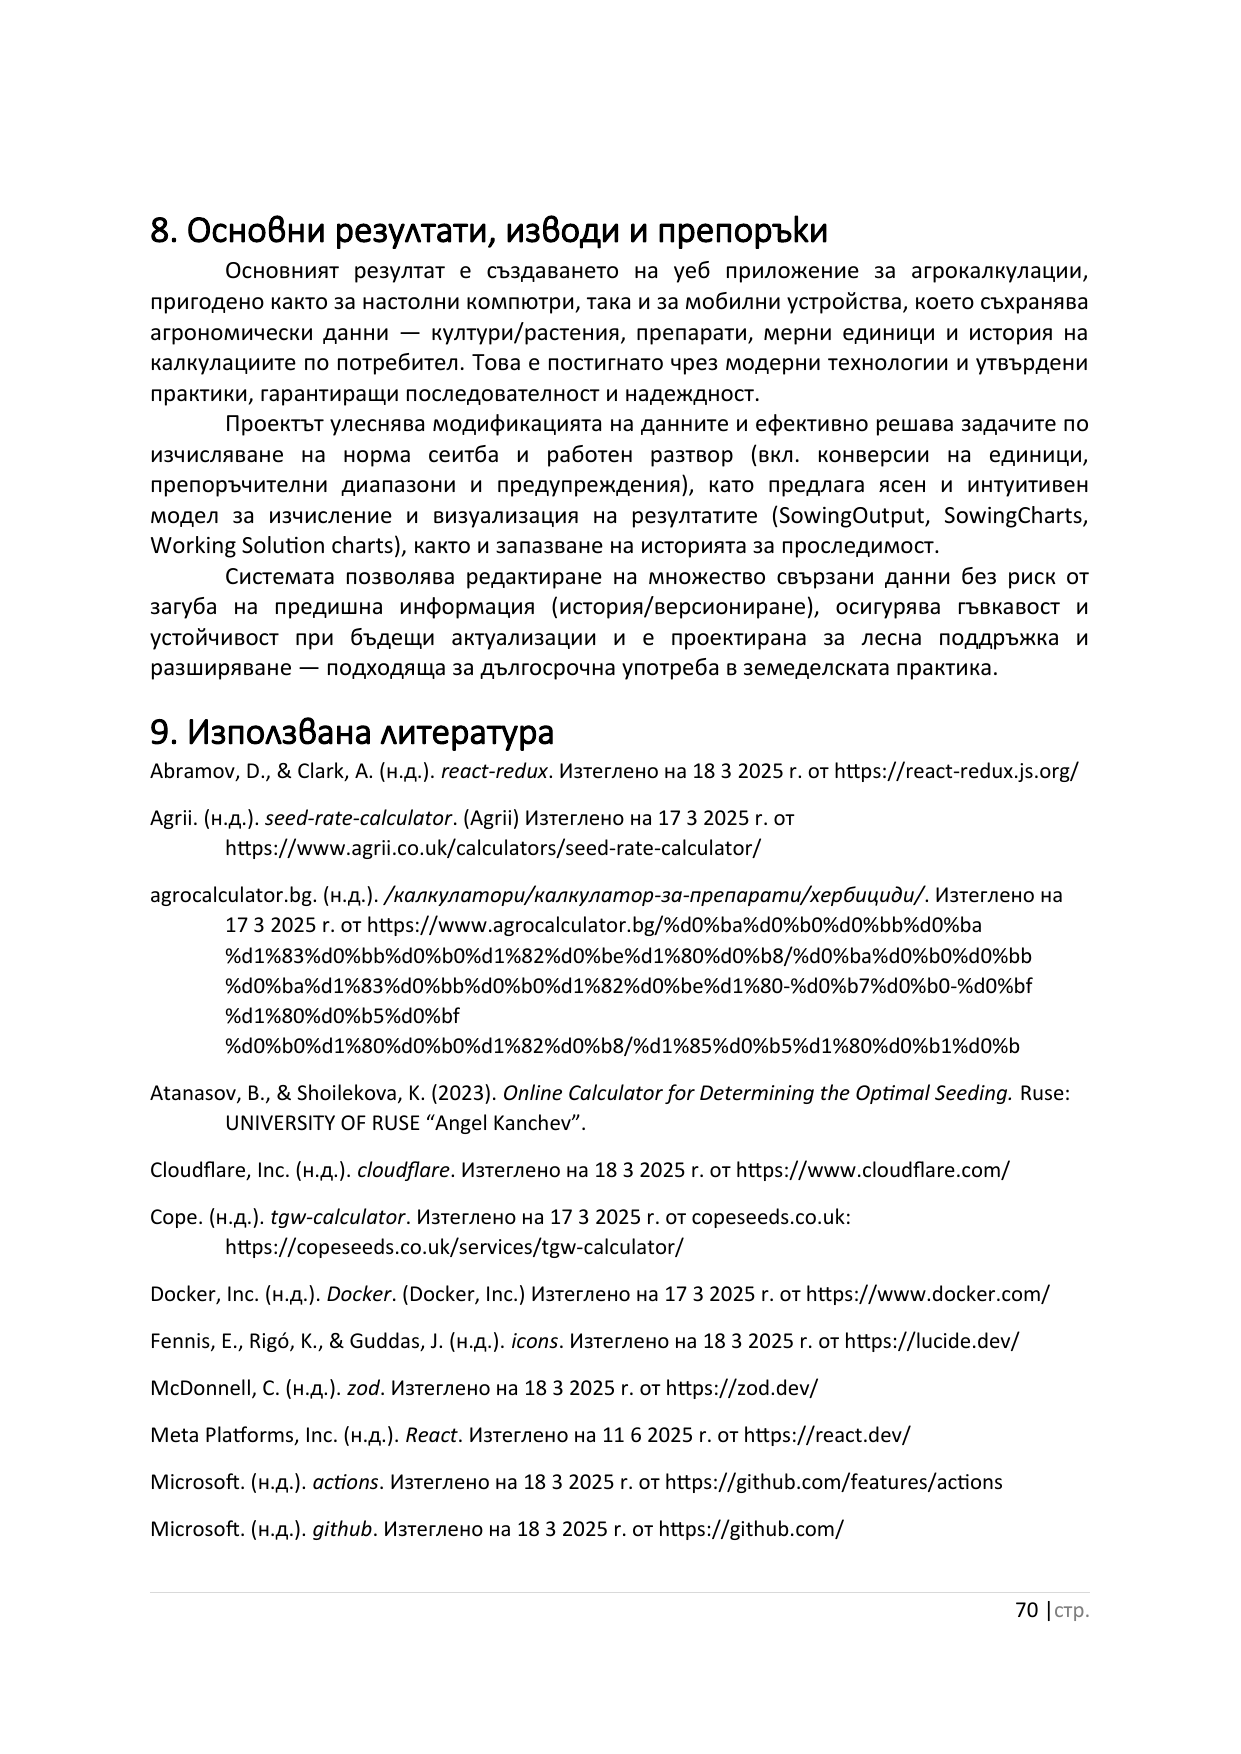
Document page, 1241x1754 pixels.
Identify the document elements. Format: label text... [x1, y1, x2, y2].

subtitle 8. Основни резултати, изводи и препоръки [150, 205, 1090, 251]
text Основният резултат е създаването на уеб приложение за агрокалкулации, пригодено както за настолни компютри, така и за мобилни устройства, което съхранява агрономически данни — култури/растения, препарати, мерни единици и история на калкулациите по потребител. Това е постигнато чрез модерни технологии и утвърдени практики, гарантиращи последователност и надеждност. [150, 255, 1090, 407]
text Системата позволява редактиране на множество свързани данни без риск от загуба на предишна информация (история/версиониране), осигурява гъвкавост и устойчивост при бъдещи актуализации и е проектирана за лесна поддръжка и разширяване — подходяща за дългосрочна употреба в земеделската практика. [150, 560, 1090, 682]
subtitle 9. Използвана литература [150, 707, 1090, 753]
text Проектът улеснява модификацията на данните и ефективно решава задачите по изчисляване на норма сеитба и работен разтвор (вкл. конверсии на единици, препоръчителни диапазони и предупреждения), като предлага ясен и интуитивен модел за изчисление и визуализация на резултатите (SowingOutput, SowingCharts, Working Solution charts), както и запазване на историята за проследимост. [150, 407, 1090, 560]
